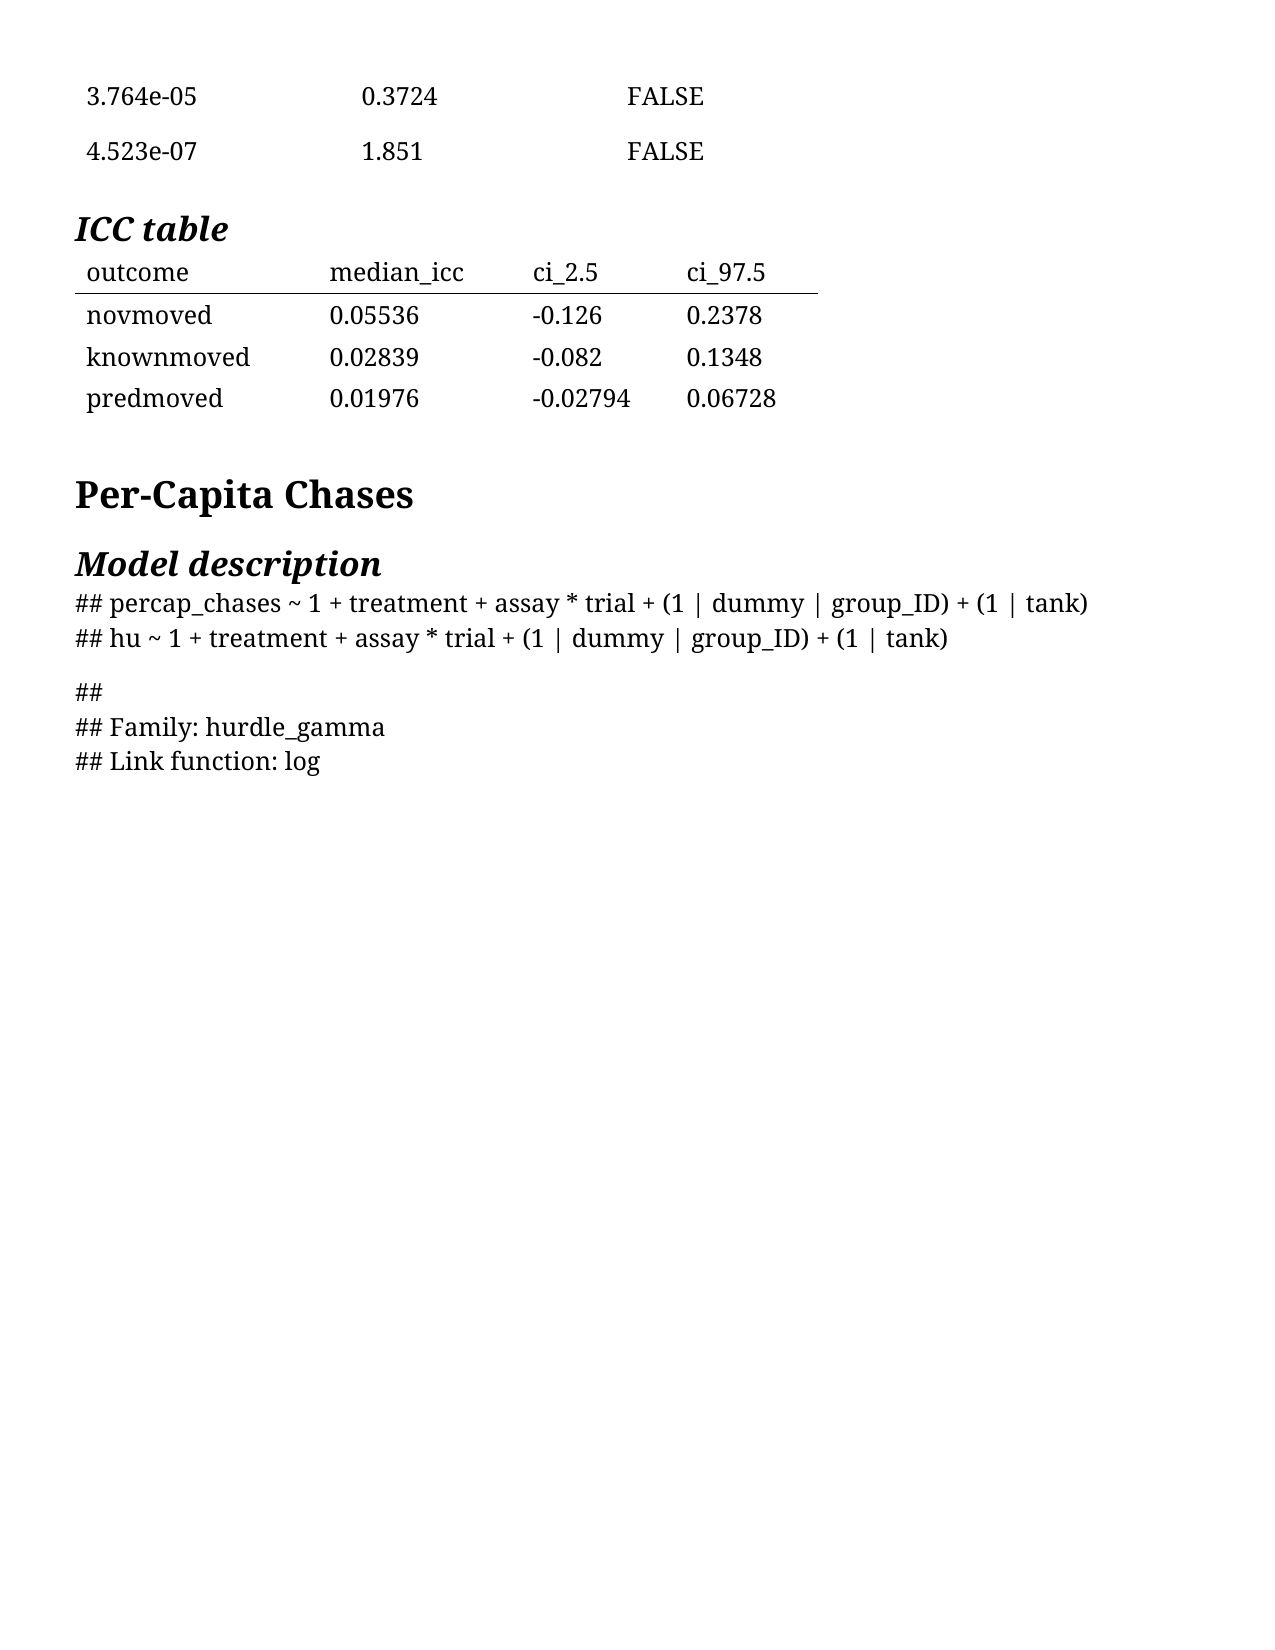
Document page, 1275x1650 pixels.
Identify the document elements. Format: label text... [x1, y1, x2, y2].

table_cell 0.02839 [318, 336, 521, 377]
table_cell 1.851 [350, 130, 616, 185]
table_cell FALSE [616, 130, 999, 185]
table_cell 0.2378 [675, 294, 817, 336]
table_cell 0.3724 [350, 75, 616, 130]
table_cell -0.02794 [521, 377, 675, 419]
table_header ci_97.5 [675, 251, 817, 293]
table_cell -0.082 [521, 336, 675, 377]
table_cell 4.523e-07 [75, 130, 350, 185]
table_cell novmoved [75, 294, 318, 336]
table_cell predmoved [75, 377, 318, 419]
text ## percap_chases ~ 1 + treatment + assay * trial + (1 | dummy | group_ID) + (1 | tank) ## hu ~ 1 + treatment + assay * trial + (1 | dummy | group_ID) + (1 | tank) [75, 586, 1200, 654]
subtitle Model description [75, 541, 1200, 586]
table_header median_icc [318, 251, 521, 293]
table_cell 3.764e-05 [75, 75, 350, 130]
table_header outcome [75, 251, 318, 293]
table_header ci_2.5 [521, 251, 675, 293]
table_cell 0.1348 [675, 336, 817, 377]
table_cell knownmoved [75, 336, 318, 377]
table_cell 0.06728 [675, 377, 817, 419]
table_cell 0.05536 [318, 294, 521, 336]
table_cell 0.01976 [318, 377, 521, 419]
subtitle Per-Capita Chases [75, 469, 1200, 520]
table_cell -0.126 [521, 294, 675, 336]
subtitle ICC table [75, 206, 1200, 251]
table_cell FALSE [616, 75, 999, 130]
text ## ## Family: hurdle_gamma ## Link function: log [75, 675, 1200, 777]
